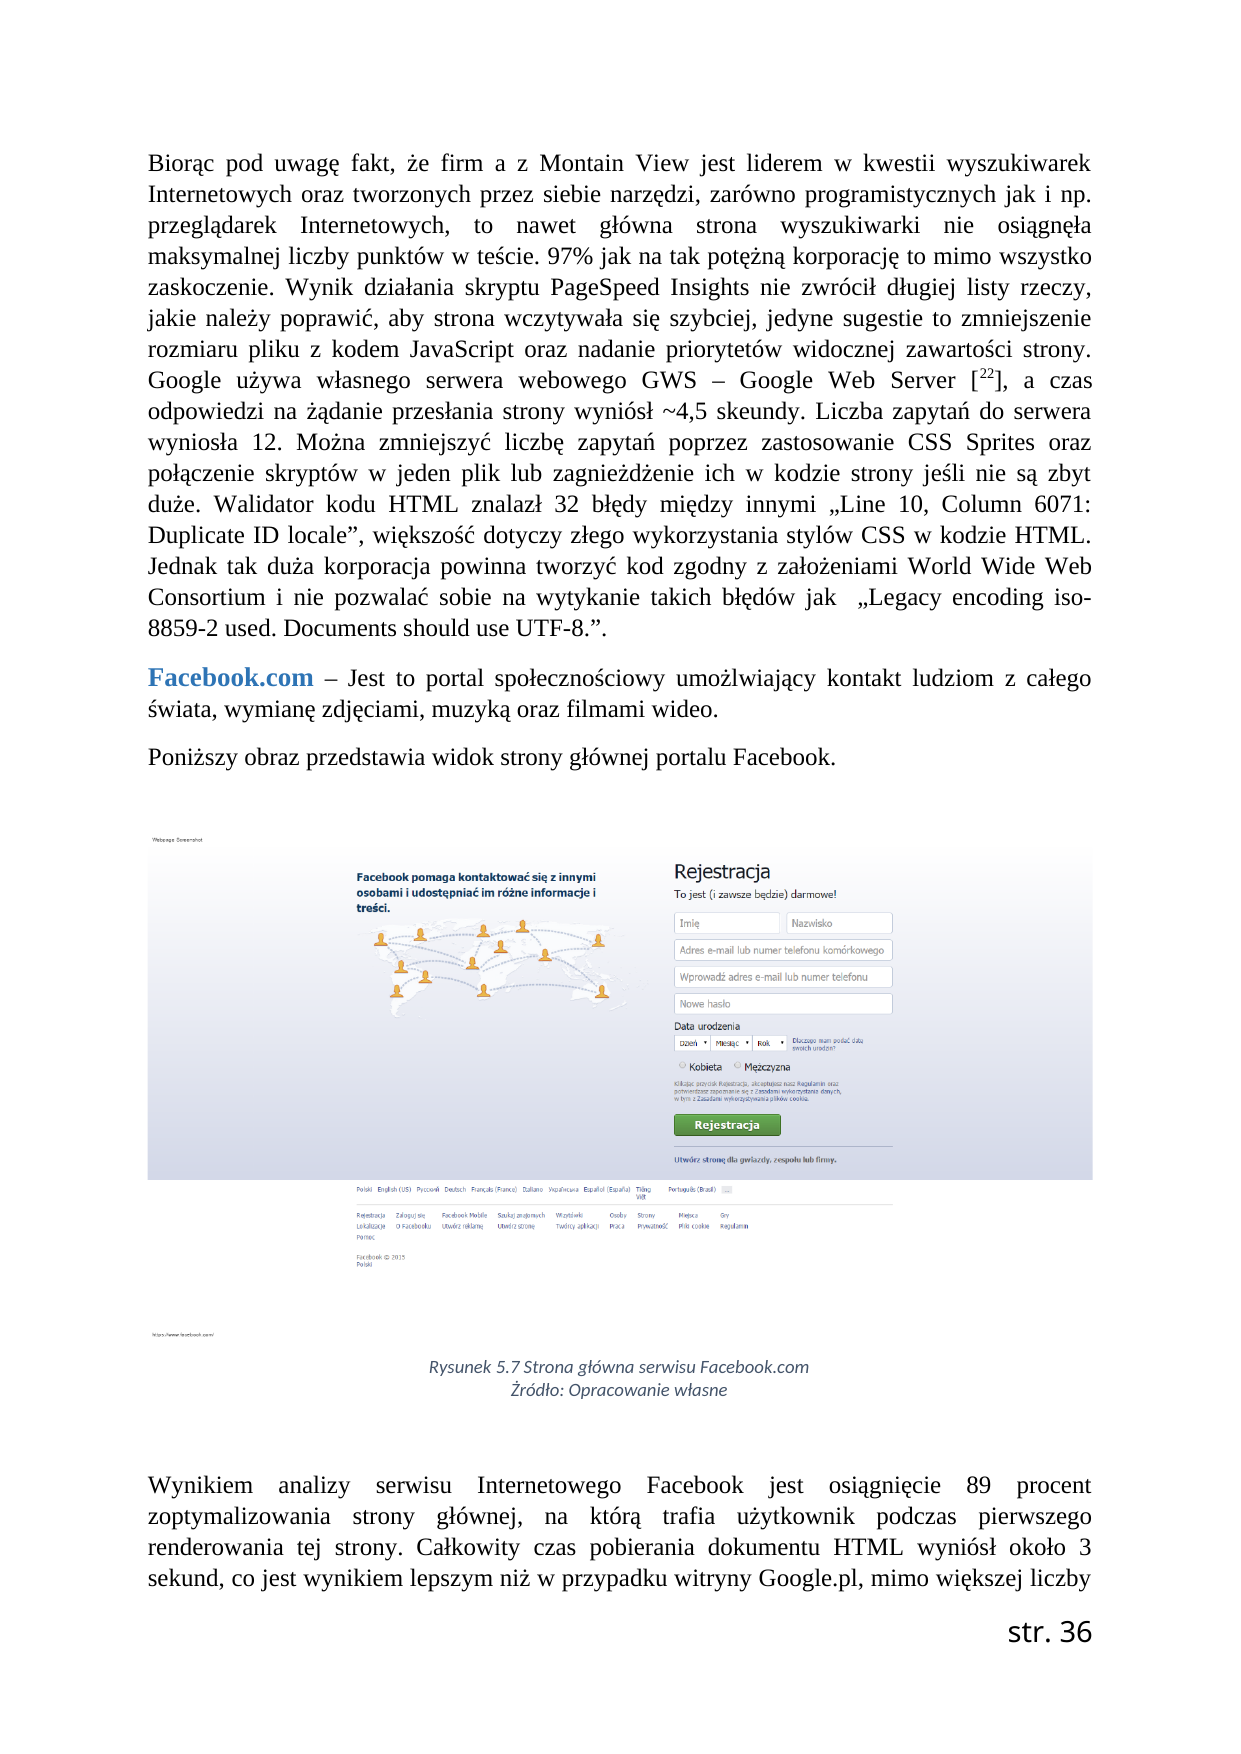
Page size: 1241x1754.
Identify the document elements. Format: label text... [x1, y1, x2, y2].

picture [147, 837, 1093, 1337]
text Facebook.com – Jest to portal społecznościowy umożlwiający kontakt ludziom z całego świata, wymianę zdjęciami, muzyką oraz filmami wideo. [148, 661, 1093, 723]
text Poniższy obraz przedstawia widok strony głównej portalu Facebook. [148, 742, 1093, 771]
text Rysunek 5.2 Strona główna serwisu Facebook.com Żródło: Opracowanie własne [148, 1356, 1093, 1401]
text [148, 1470, 1093, 1592]
text Biorąc pod uwagę fakt, że firm a z Montain View jest liderem w kwestii wyszukiwarek Internetowych oraz tworzonych przez siebie narzędzi, zarówno programistycznych jak i np. przeglądarek Internetowych, to nawet główna strona wyszukiwarki nie osiągnęła maksymalnej liczby punktów w teście. 97% jak na tak potężną korporację to mimo wszystko zaskoczenie. Wynik działania skryptu PageSpeed Insights nie zwrócił długiej listy rzeczy, jakie należy poprawić, aby strona wczytywała się szybciej, jedyne sugestie to zmniejszenie rozmiaru pliku z kodem JavaScript oraz nadanie priorytetów widocznej zawartości strony. Google używa własnego serwera webowego GWS – Google Web Server [], a czas odpowiedzi na żądanie przesłania strony wyniósł ~4,5 skeundy. Liczba zapytań do serwera wyniosła 12. Można zmniejszyć liczbę zapytań poprzez zastosowanie CSS Sprites oraz połączenie skryptów w jeden plik lub zagnieżdżenie ich w kodzie strony jeśli nie są zbyt duże. Walidator kodu HTML znalazł 32 błędy między innymi „Line 10, Column 6071: Duplicate ID locale”, większość dotyczy złego wykorzystania stylów CSS w kodzie HTML. Jednak tak duża korporacja powinna tworzyć kod zgodny z założeniami World Wide Web Consortium i nie pozwalać sobie na wytykanie takich błędów jak „Legacy encoding iso-8859-2 used. Documents should use UTF-8.”. [148, 148, 1093, 642]
